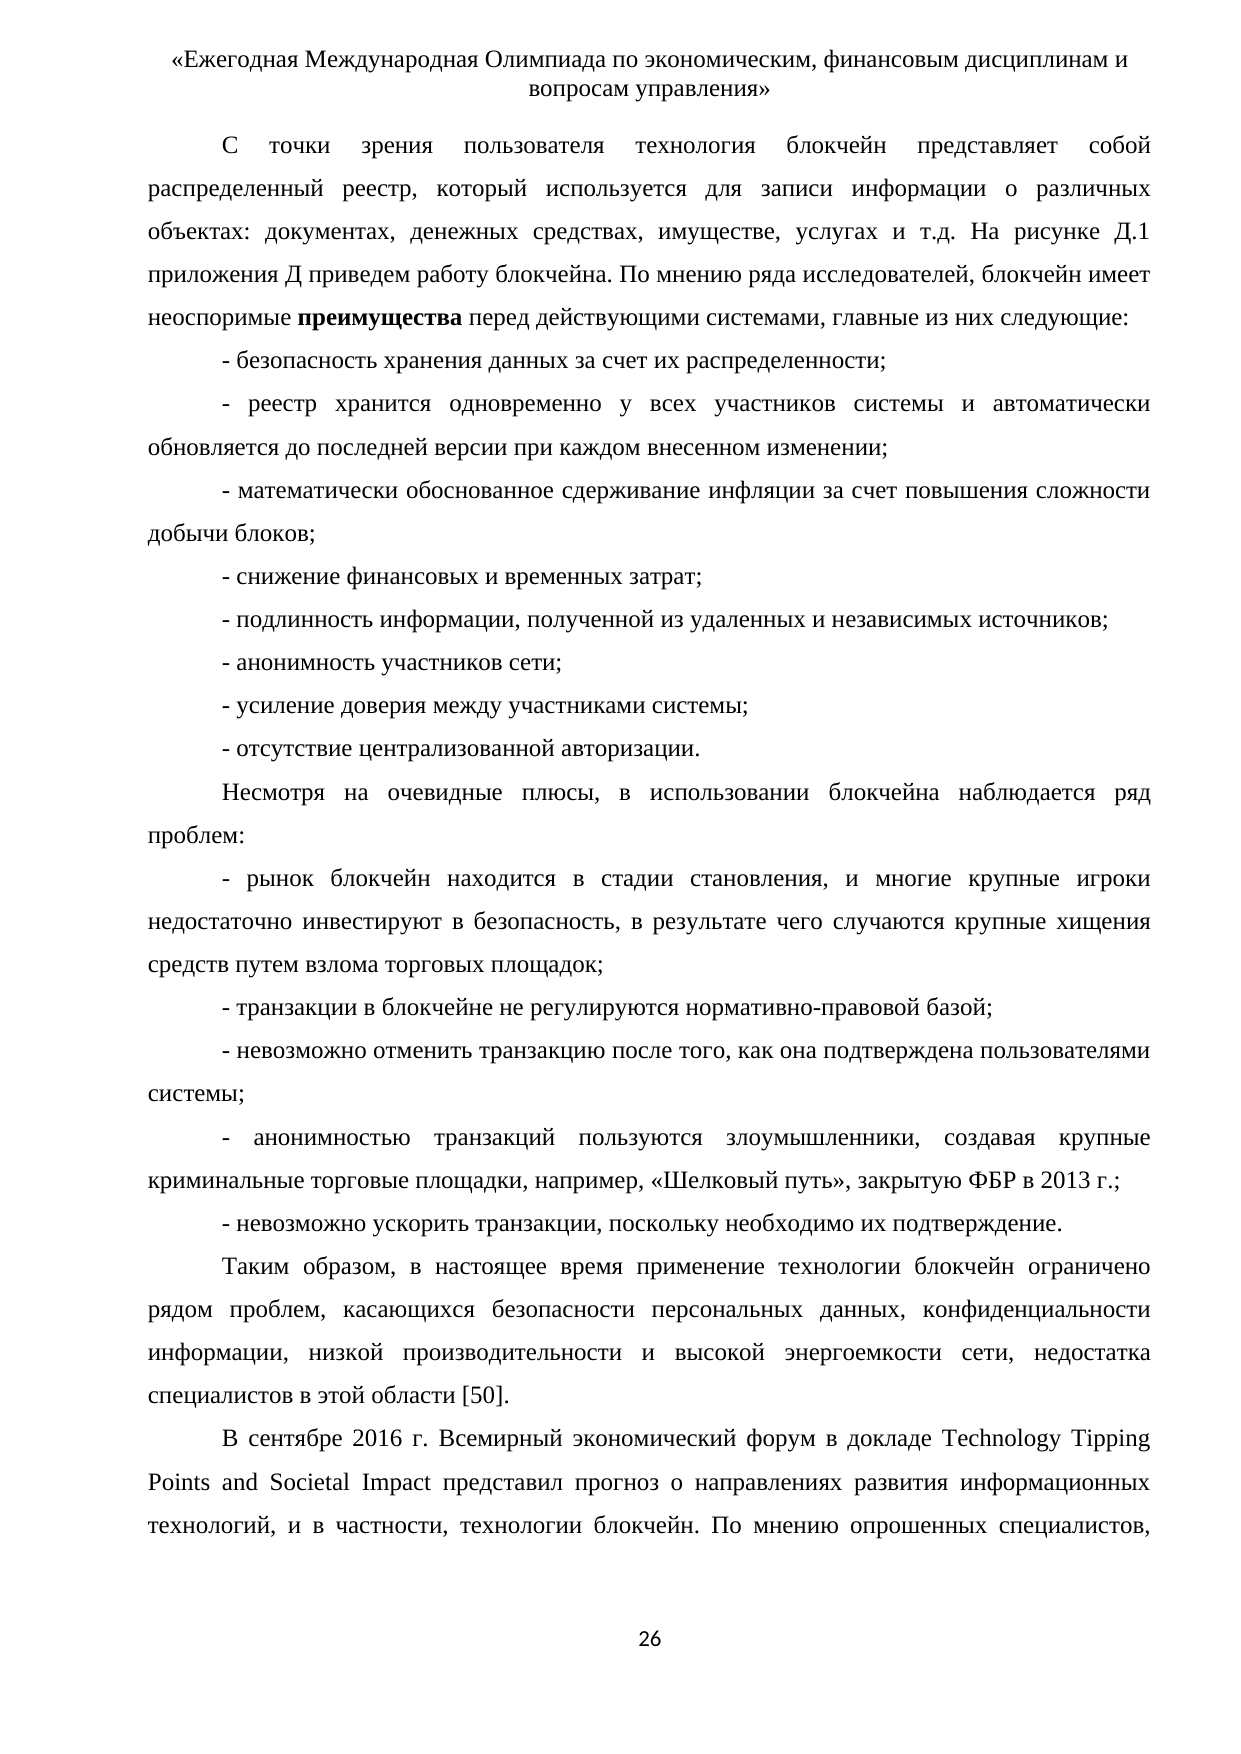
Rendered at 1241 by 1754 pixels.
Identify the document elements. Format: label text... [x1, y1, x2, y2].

list - рынок блокчейн находится в стадии становления, и многие крупные игроки недостаточно инвестируют в безопасность, в результате чего случаются крупные хищения средств путем взлома торговых площадок; [148, 863, 1152, 978]
text С точки зрения пользователя технология блокчейн представляет собой распределенный реестр, который используется для записи информации о различных объектах: документах, денежных средствах, имуществе, услугах и т.д. На рисунке Д.1 приложения Д приведем работу блокчейна. По мнению ряда исследователей, блокчейн имеет неоспоримые преимущества перед действующими системами, главные из них следующие: [148, 130, 1152, 331]
text - усиление доверия между участниками системы; [148, 690, 1152, 719]
list - невозможно отменить транзакцию после того, как она подтверждена пользователями системы; [148, 1035, 1152, 1107]
list - транзакции в блокчейне не регулируются нормативно-правовой базой; [148, 992, 1152, 1021]
text - математически обоснованное сдерживание инфляции за счет повышения сложности добычи блоков; [148, 475, 1152, 547]
list - невозможно ускорить транзакции, поскольку необходимо их подтверждение. [148, 1208, 1152, 1237]
text - отсутствие централизованной авторизации. [148, 733, 1152, 762]
text - подлинность информации, полученной из удаленных и независимых источников; [148, 604, 1152, 633]
text - снижение финансовых и временных затрат; [148, 561, 1152, 590]
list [148, 1423, 1152, 1538]
text - реестр хранится одновременно у всех участников системы и автоматически обновляется до последней версии при каждом внесенном изменении; [148, 388, 1152, 460]
text - безопасность хранения данных за счет их распределенности; [148, 345, 1152, 374]
list Таким образом, в настоящее время применение технологии блокчейн ограничено рядом проблем, касающихся безопасности персональных данных, конфиденциальности информации, низкой производительности и высокой энергоемкости сети, недостатка специалистов в этой области [50]. [148, 1251, 1152, 1409]
text - анонимность участников сети; [148, 647, 1152, 676]
list - анонимностью транзакций пользуются злоумышленники, создавая крупные криминальные торговые площадки, например, «Шелковый путь», закрытую ФБР в 2013 г.; [148, 1122, 1152, 1193]
list Несмотря на очевидные плюсы, в использовании блокчейна наблюдается ряд проблем: [148, 777, 1152, 848]
